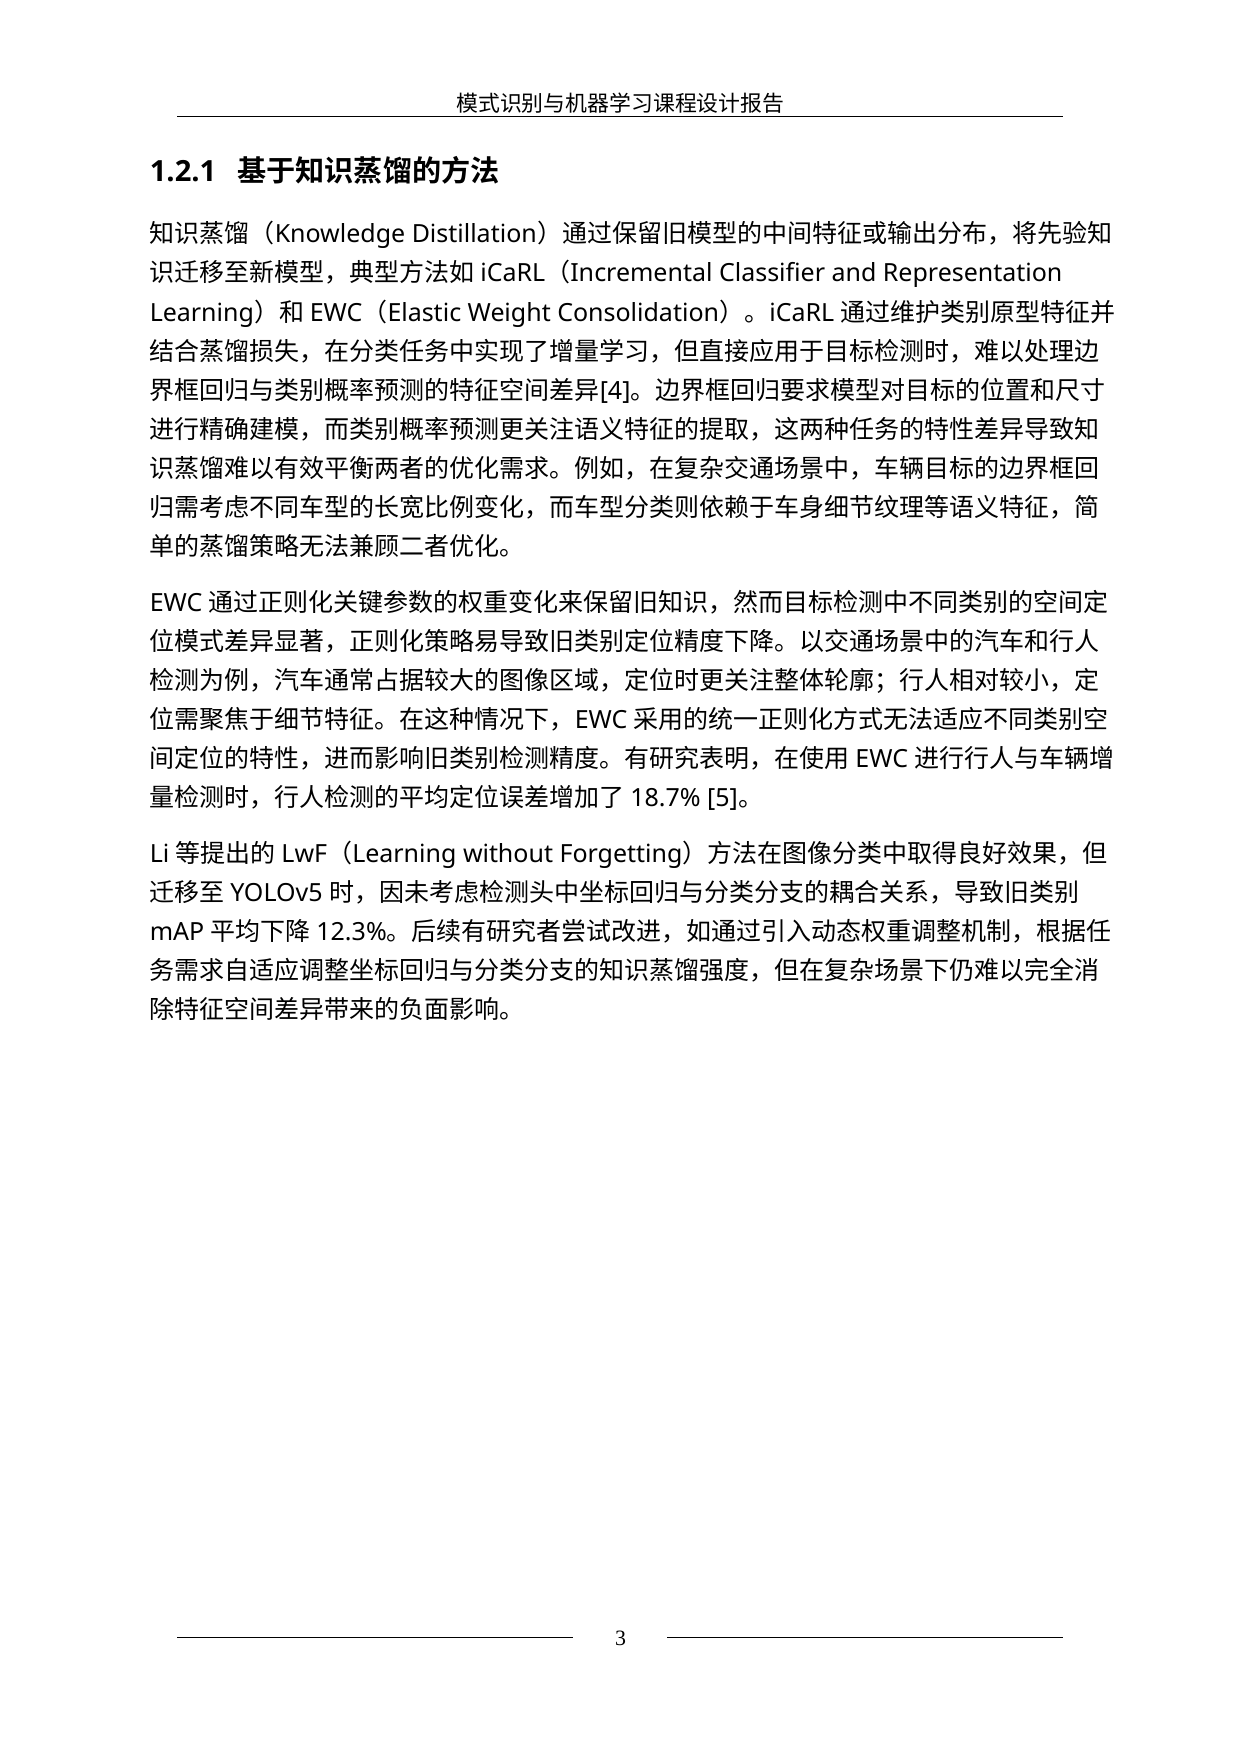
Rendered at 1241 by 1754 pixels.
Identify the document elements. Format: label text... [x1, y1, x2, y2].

subtitle 1.2.1 基于知识蒸馏的方法 [149, 148, 1104, 190]
text Li 等提出的 LwF（Learning without Forgetting）方法在图像分类中取得良好效果，但迁移至 YOLOv5 时，因未考虑检测头中坐标回归与分类分支的耦合关系，导致旧类别 mAP 平均下降 12.3%。后续有研究者尝试改进，如通过引入动态权重调整机制，根据任务需求自适应调整坐标回归与分类分支的知识蒸馏强度，但在复杂场景下仍难以完全消除特征空间差异带来的负面影响。​ [149, 833, 1120, 1026]
text 知识蒸馏（Knowledge Distillation）通过保留旧模型的中间特征或输出分布，将先验知识迁移至新模型，典型方法如 iCaRL（Incremental Classifier and Representation Learning）和 EWC（Elastic Weight Consolidation）。iCaRL 通过维护类别原型特征并结合蒸馏损失，在分类任务中实现了增量学习，但直接应用于目标检测时，难以处理边界框回归与类别概率预测的特征空间差异[4]。边界框回归要求模型对目标的位置和尺寸进行精确建模，而类别概率预测更关注语义特征的提取，这两种任务的特性差异导致知识蒸馏难以有效平衡两者的优化需求。例如，在复杂交通场景中，车辆目标的边界框回归需考虑不同车型的长宽比例变化，而车型分类则依赖于车身细节纹理等语义特征，简单的蒸馏策略无法兼顾二者优化。​ [149, 214, 1120, 563]
text EWC 通过正则化关键参数的权重变化来保留旧知识，然而目标检测中不同类别的空间定位模式差异显著，正则化策略易导致旧类别定位精度下降。以交通场景中的汽车和行人检测为例，汽车通常占据较大的图像区域，定位时更关注整体轮廓；行人相对较小，定位需聚焦于细节特征。在这种情况下，EWC 采用的统一正则化方式无法适应不同类别空间定位的特性，进而影响旧类别检测精度。有研究表明，在使用 EWC 进行行人与车辆增量检测时，行人检测的平均定位误差增加了 18.7% [5]。​ [149, 582, 1120, 814]
